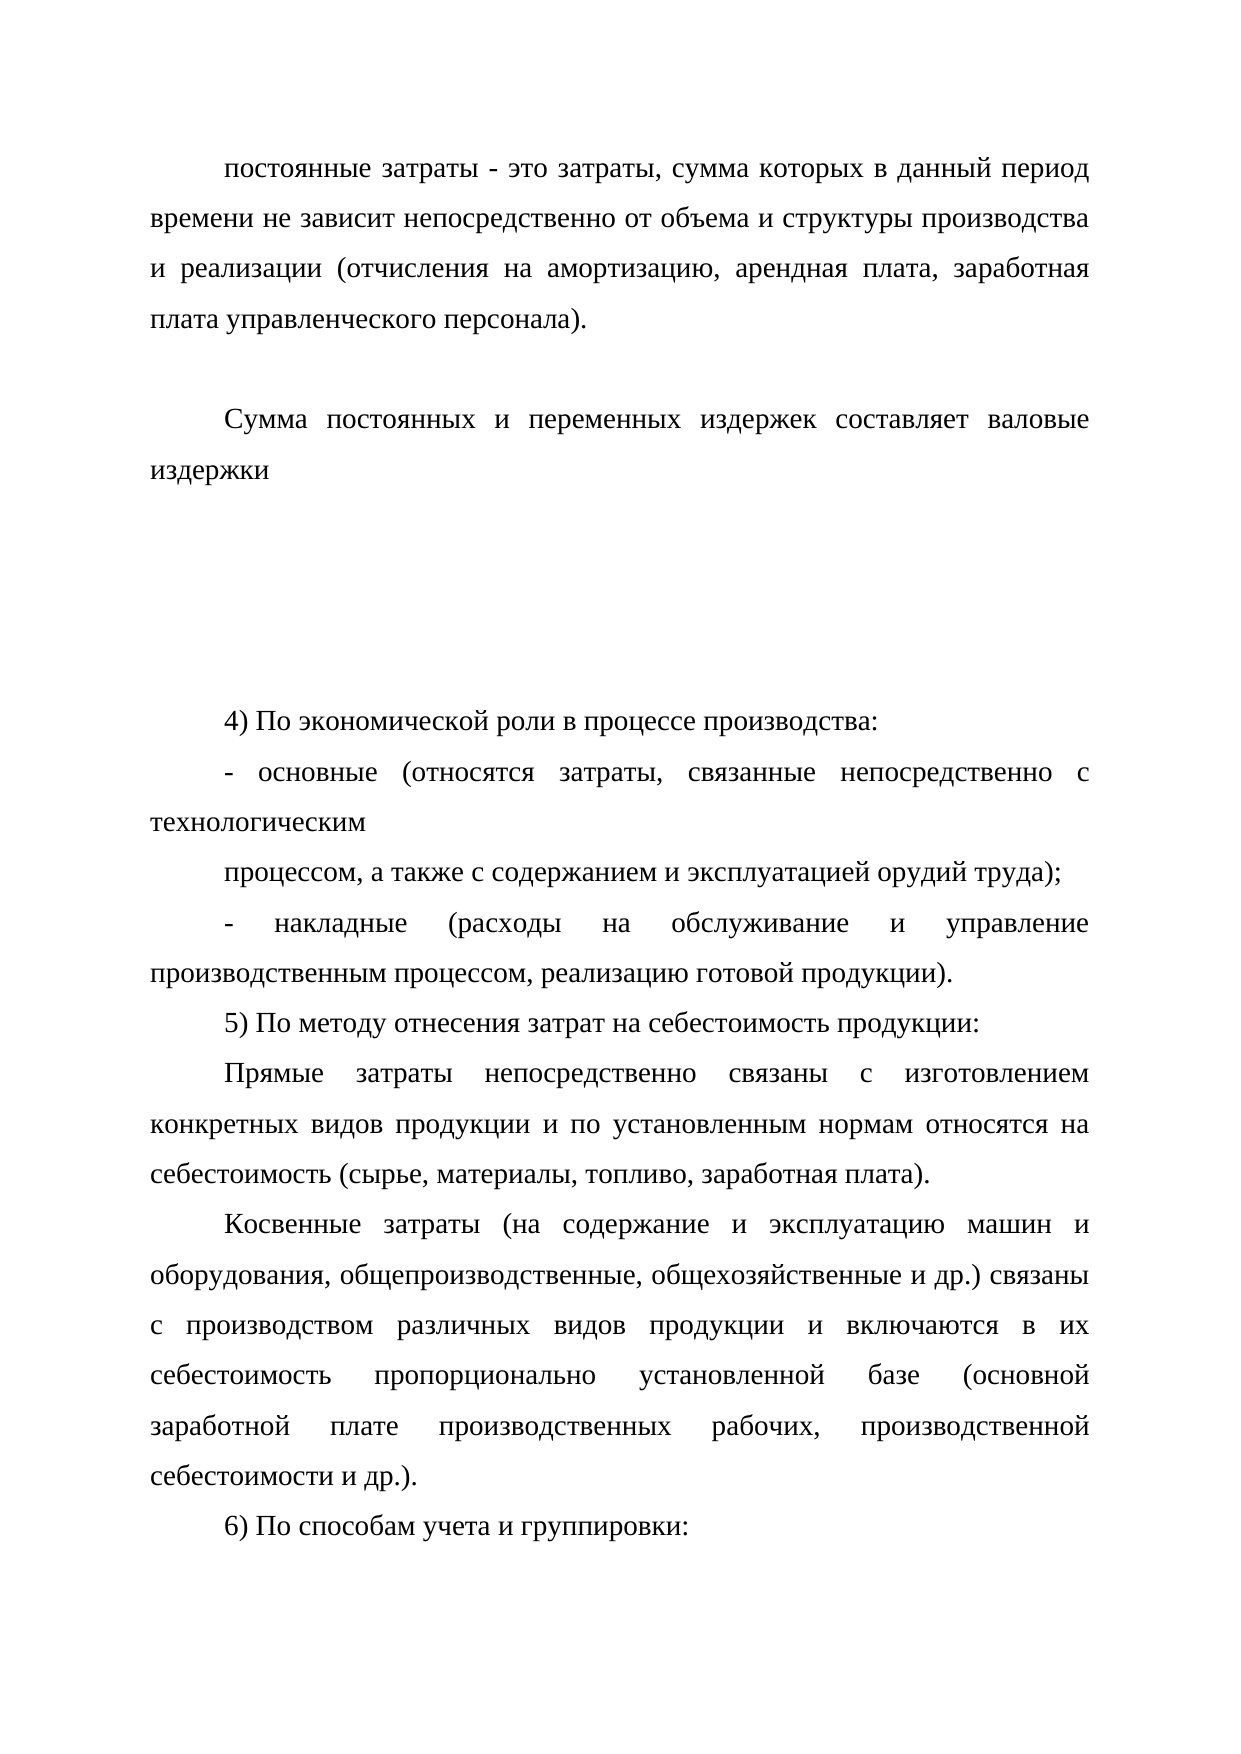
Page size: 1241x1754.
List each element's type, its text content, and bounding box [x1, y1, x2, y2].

text - основные (относятся затраты, связанные непосредственно с технологическим [150, 754, 1090, 838]
text постоянные затраты - это затраты, сумма которых в данный период времени не зависит непосредственно от объема и структуры производства и реализации (отчисления на амортизацию, арендная плата, заработная плата управленческого персонала). [150, 150, 1090, 334]
text 6) По способам учета и группировки: [150, 1508, 1090, 1542]
text процессом, а также с содержанием и эксплуатацией орудий труда); [150, 854, 1090, 888]
text Косвенные затраты (на содержание и эксплуатацию машин и оборудования, общепроизводственные, общехозяйственные и др.) связаны с производством различных видов продукции и включаются в их себестоимость пропорционально установленной базе (основной заработной плате производственных рабочих, производственной себестоимости и др.). [150, 1207, 1090, 1492]
text 5) По методу отнесения затрат на себестоимость продукции: [150, 1005, 1090, 1039]
text 4) По экономической роли в процессе производства: [150, 703, 1090, 737]
text Сумма постоянных и переменных издержек составляет валовые издержки [150, 402, 1090, 485]
text - накладные (расходы на обслуживание и управление производственным процессом, реализацию готовой продукции). [150, 905, 1090, 988]
text Прямые затраты непосредственно связаны с изготовлением конкретных видов продукции и по установленным нормам относятся на себестоимость (сырье, материалы, топливо, заработная плата). [150, 1056, 1090, 1190]
